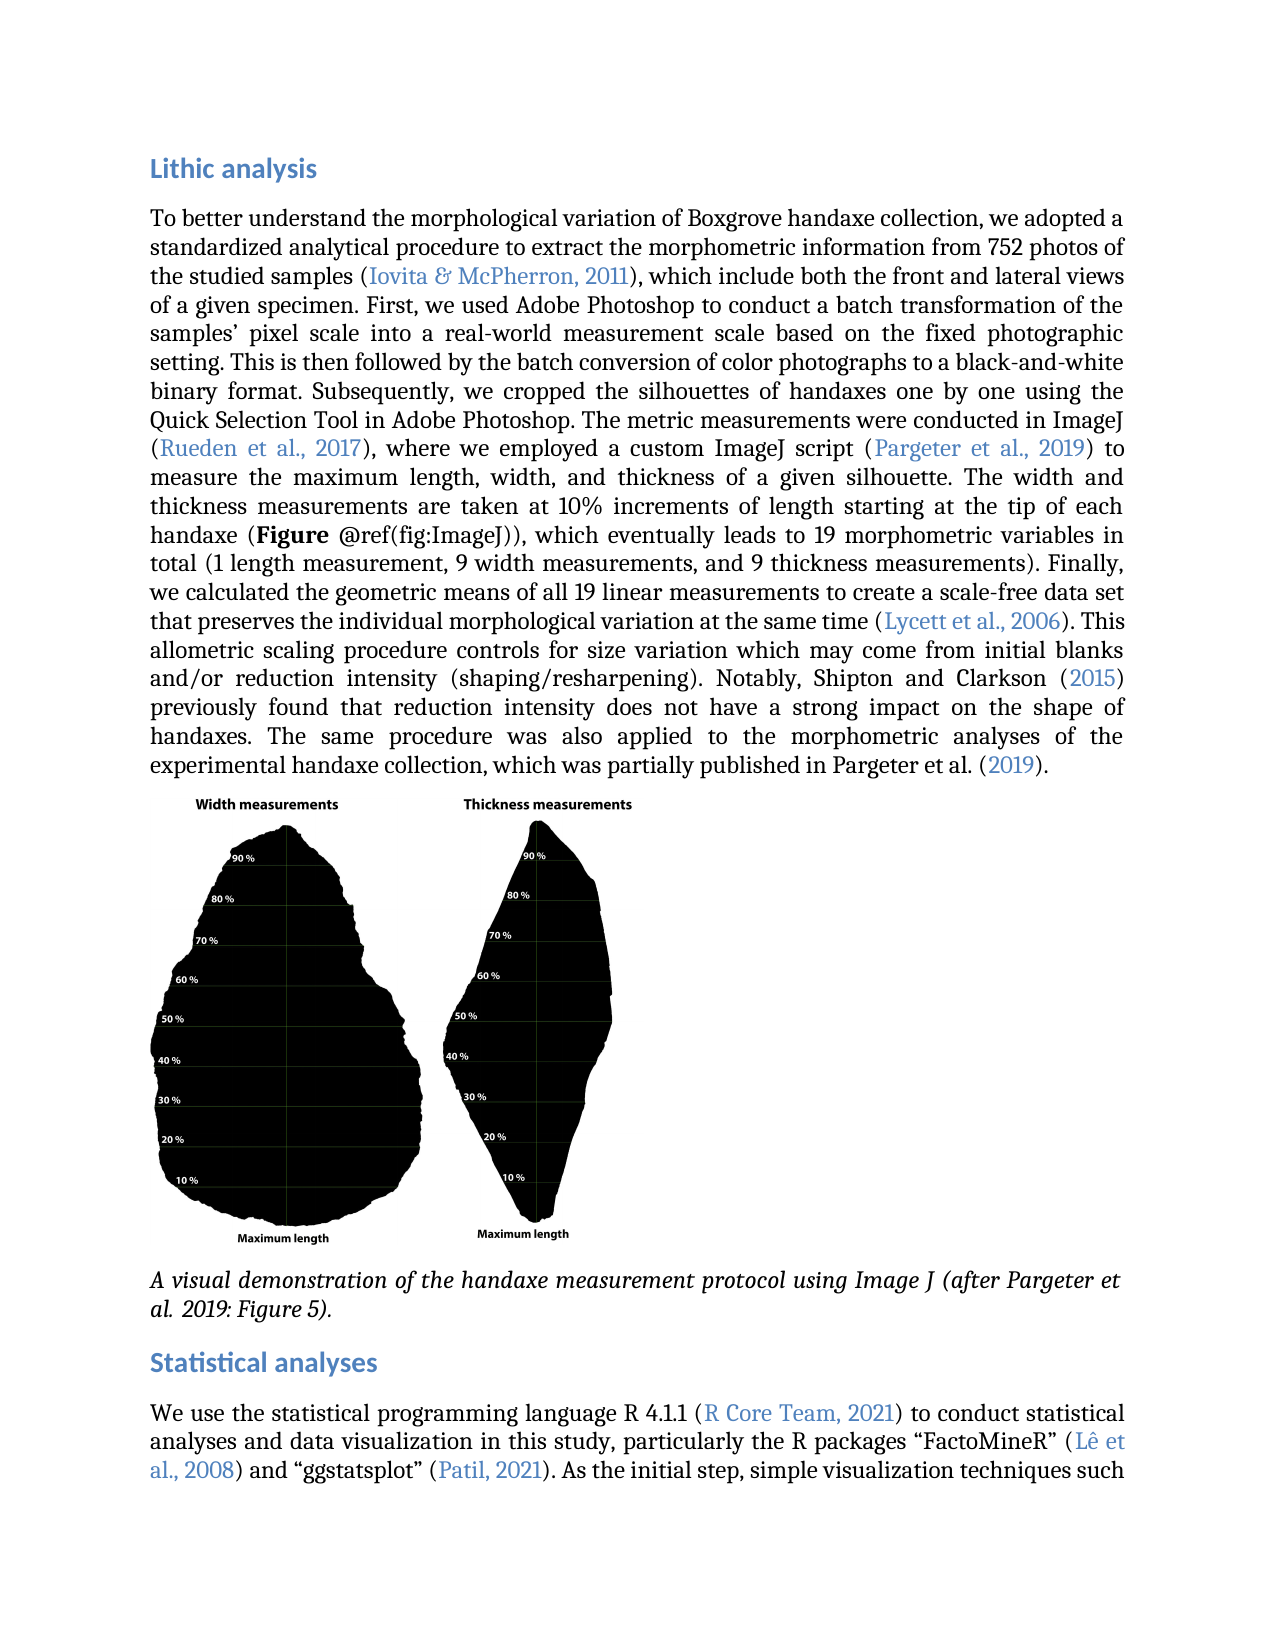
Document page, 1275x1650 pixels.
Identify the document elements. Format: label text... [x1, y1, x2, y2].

subtitle Statistical analyses [150, 1344, 1125, 1380]
text A visual demonstration of the handaxe measurement protocol using Image J (after Pargeter et al. 2019: Figure 5). [150, 1266, 1125, 1323]
subtitle Lithic analysis [150, 150, 1125, 186]
text To better understand the morphological variation of Boxgrove handaxe collection, we adopted a standardized analytical procedure to extract the morphometric information from 752 photos of the studied samples (Iovita & McPherron, 2011), which include both the front and lateral views of a given specimen. First, we used Adobe Photoshop to conduct a batch transformation of the samples’ pixel scale into a real-world measurement scale based on the fixed photographic setting. This is then followed by the batch conversion of color photographs to a black-and-white binary format. Subsequently, we cropped the silhouettes of handaxes one by one using the Quick Selection Tool in Adobe Photoshop. The metric measurements were conducted in ImageJ (Rueden et al., 2017), where we employed a custom ImageJ script (Pargeter et al., 2019) to measure the maximum length, width, and thickness of a given silhouette. The width and thickness measurements are taken at 10% increments of length starting at the tip of each handaxe (Figure @ref(fig:ImageJ)), which eventually leads to 19 morphometric variables in total (1 length measurement, 9 width measurements, and 9 thickness measurements). Finally, we calculated the geometric means of all 19 linear measurements to create a scale-free data set that preserves the individual morphological variation at the same time (Lycett et al., 2006). This allometric scaling procedure controls for size variation which may come from initial blanks and/or reduction intensity (shaping/resharpening). Notably, Shipton and Clarkson (2015) previously found that reduction intensity does not have a strong impact on the shape of handaxes. The same procedure was also applied to the morphometric analyses of the experimental handaxe collection, which was partially published in Pargeter et al. (2019). [150, 204, 1125, 779]
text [150, 1398, 1125, 1485]
picture [150, 798, 645, 1245]
